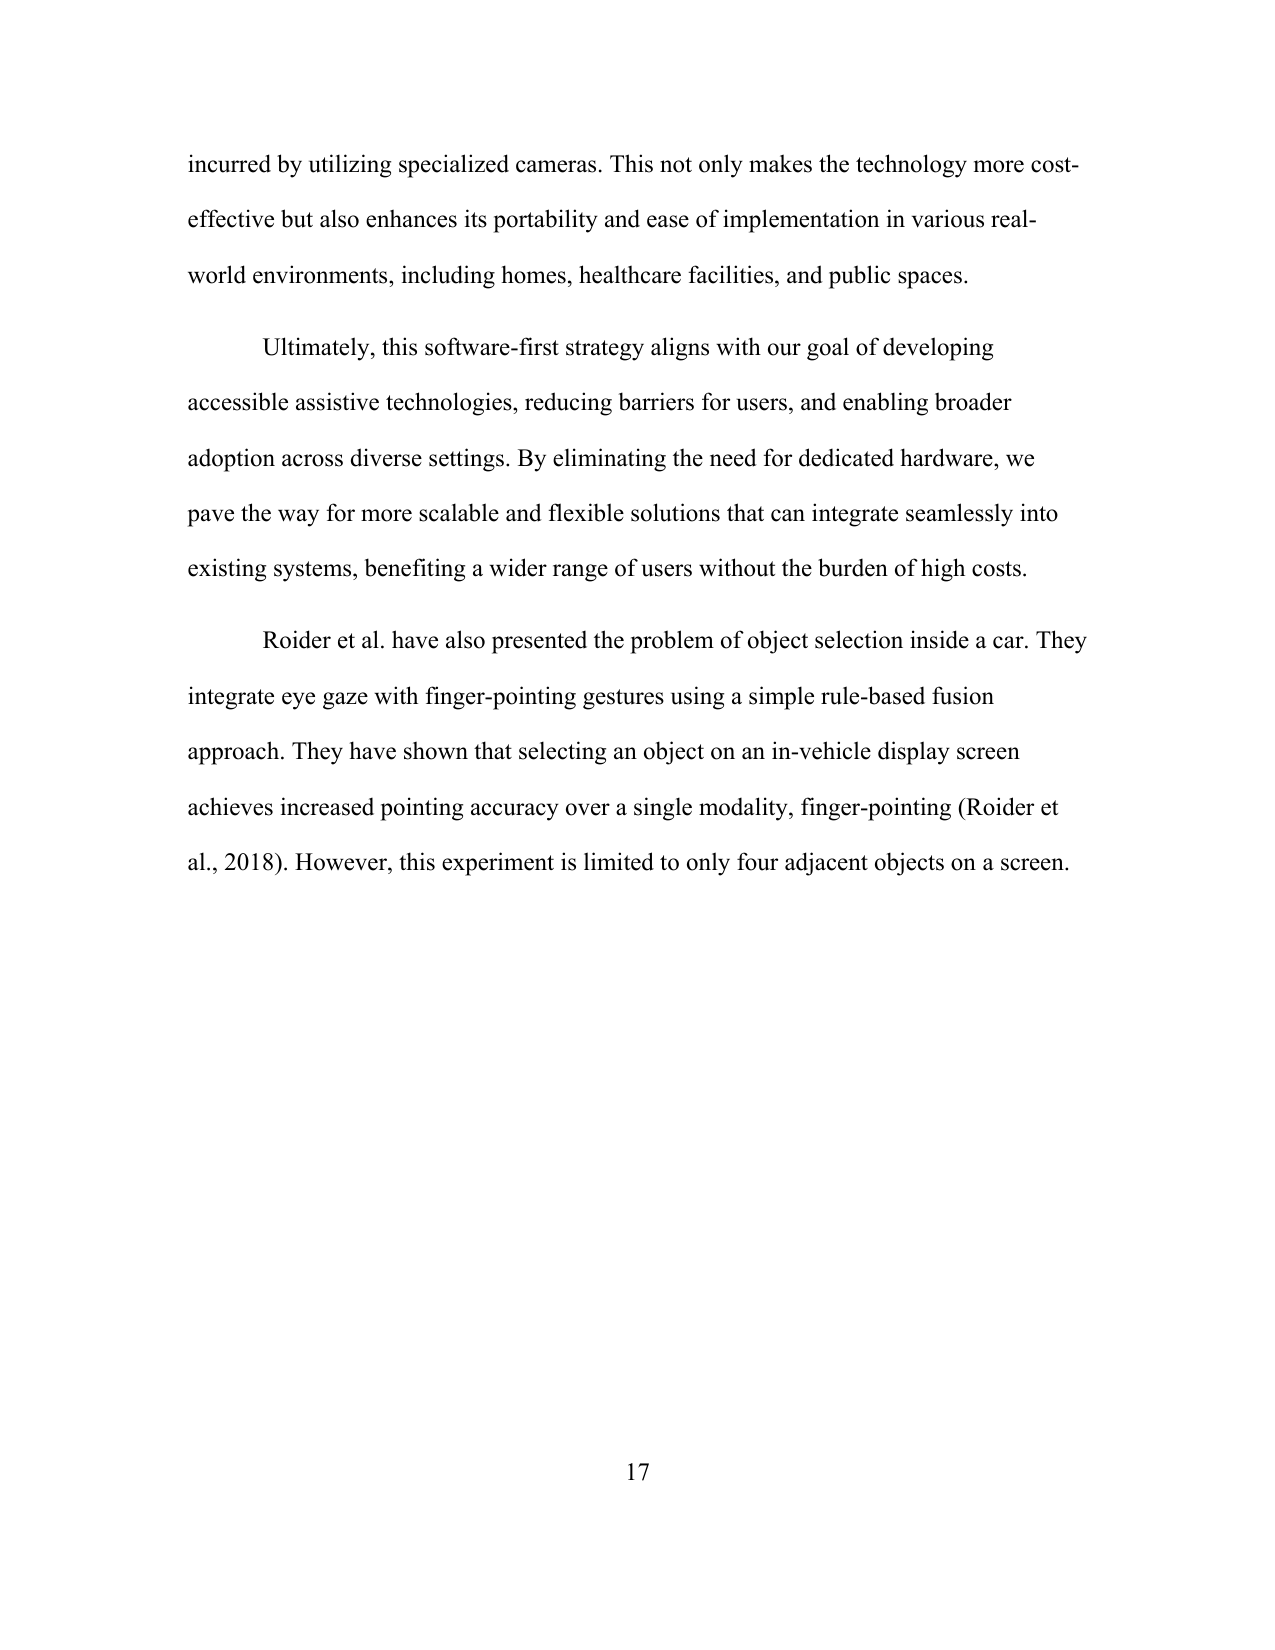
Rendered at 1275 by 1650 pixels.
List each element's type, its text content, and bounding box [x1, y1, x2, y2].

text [187, 150, 1087, 288]
text et al. have also presented the problem of object selection inside a car. They integrate eye gaze with finger-pointing gestures using a simple rule-based fusion approach. They have shown that selecting an object on an in-vehicle display screen achieves increased pointing accuracy over a single modality, finger-pointing (Roider et al., 2018). However, this experiment is limited to only four adjacent objects on a screen. [187, 627, 1087, 876]
text Ultimately, this software-first strategy aligns with our goal of developing accessible assistive technologies, reducing barriers for users, and enabling broader adoption across diverse settings. By eliminating the need for dedicated hardware, we pave the way for more scalable and flexible solutions that can integrate seamlessly into existing systems, benefiting a wider range of users without the burden of high costs. [187, 333, 1087, 582]
